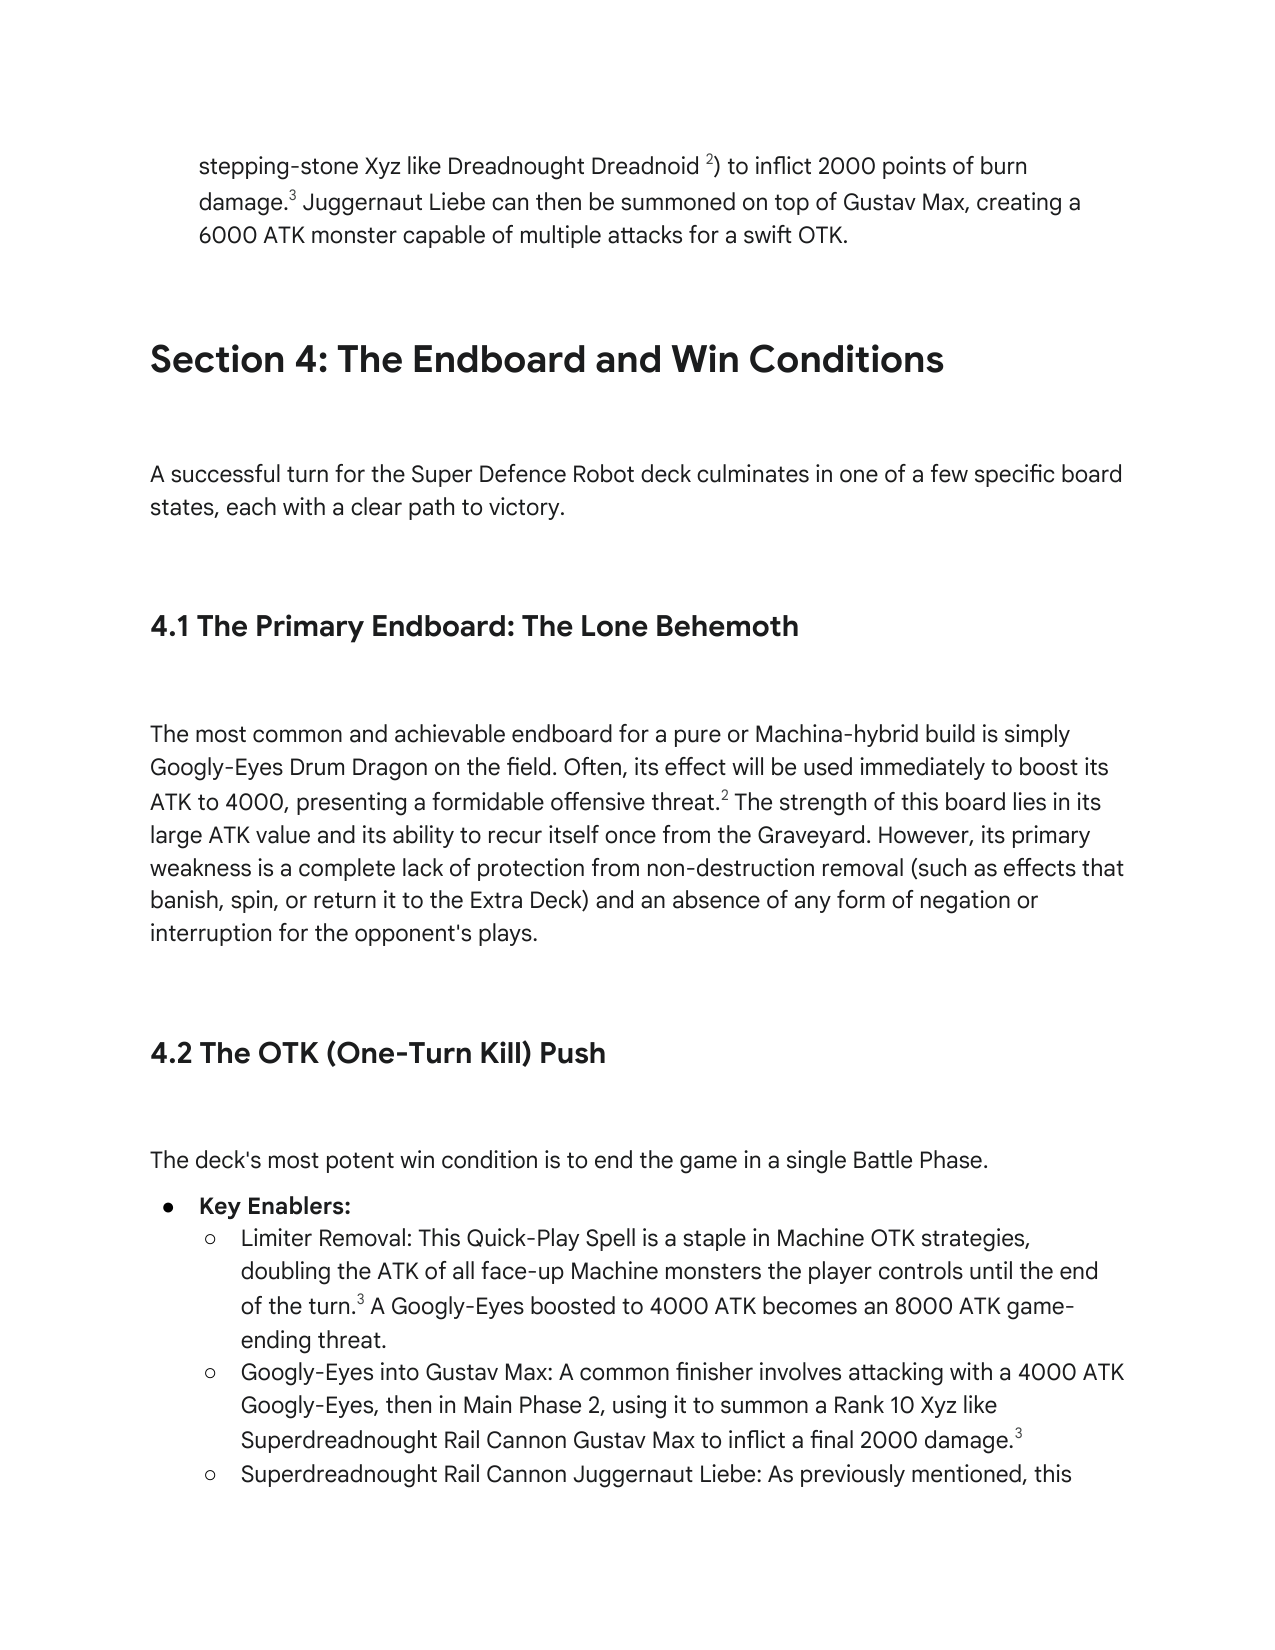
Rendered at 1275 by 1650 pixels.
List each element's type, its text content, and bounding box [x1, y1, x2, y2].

subtitle Section 4: The Endboard and Win Conditions [150, 336, 1125, 383]
list Googly-Eyes into Gustav Max: A common finisher involves attacking with a 4000 ATK Googly-Eyes, then in Main Phase 2, using it to summon a Rank 10 Xyz like Superdreadnought Rail Cannon Gustav Max to inflict a final 2000 damage.3 [203, 1358, 1125, 1456]
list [161, 150, 1125, 250]
text The most common and achievable endboard for a pure or Machina-hybrid build is simply Googly-Eyes Drum Dragon on the field. Often, its effect will be used immediately to boost its ATK to 4000, presenting a formidable offensive threat.2 The strength of this board lies in its large ATK value and its ability to recur itself once from the Graveyard. However, its primary weakness is a complete lack of protection from non-destruction removal (such as effects that banish, spin, or return it to the Extra Deck) and an absence of any form of negation or interruption for the opponent's plays. [150, 720, 1125, 948]
text The deck's most potent win condition is to end the game in a single Battle Phase. [150, 1147, 1125, 1176]
list Key Enablers: [161, 1192, 1125, 1221]
list Limiter Removal: This Quick-Play Spell is a staple in Machine OTK strategies, doubling the ATK of all face-up Machine monsters the player controls until the end of the turn.3 A Googly-Eyes boosted to 4000 ATK becomes an 8000 ATK game-ending threat. [203, 1225, 1125, 1354]
subtitle 4.2 The OTK (One-Turn Kill) Push [150, 1035, 1125, 1071]
text A successful turn for the Super Defence Robot deck culminates in one of a few specific board states, each with a clear path to victory. [150, 460, 1125, 522]
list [203, 1460, 1125, 1489]
subtitle 4.1 The Primary Endboard: The Lone Behemoth [150, 608, 1125, 645]
